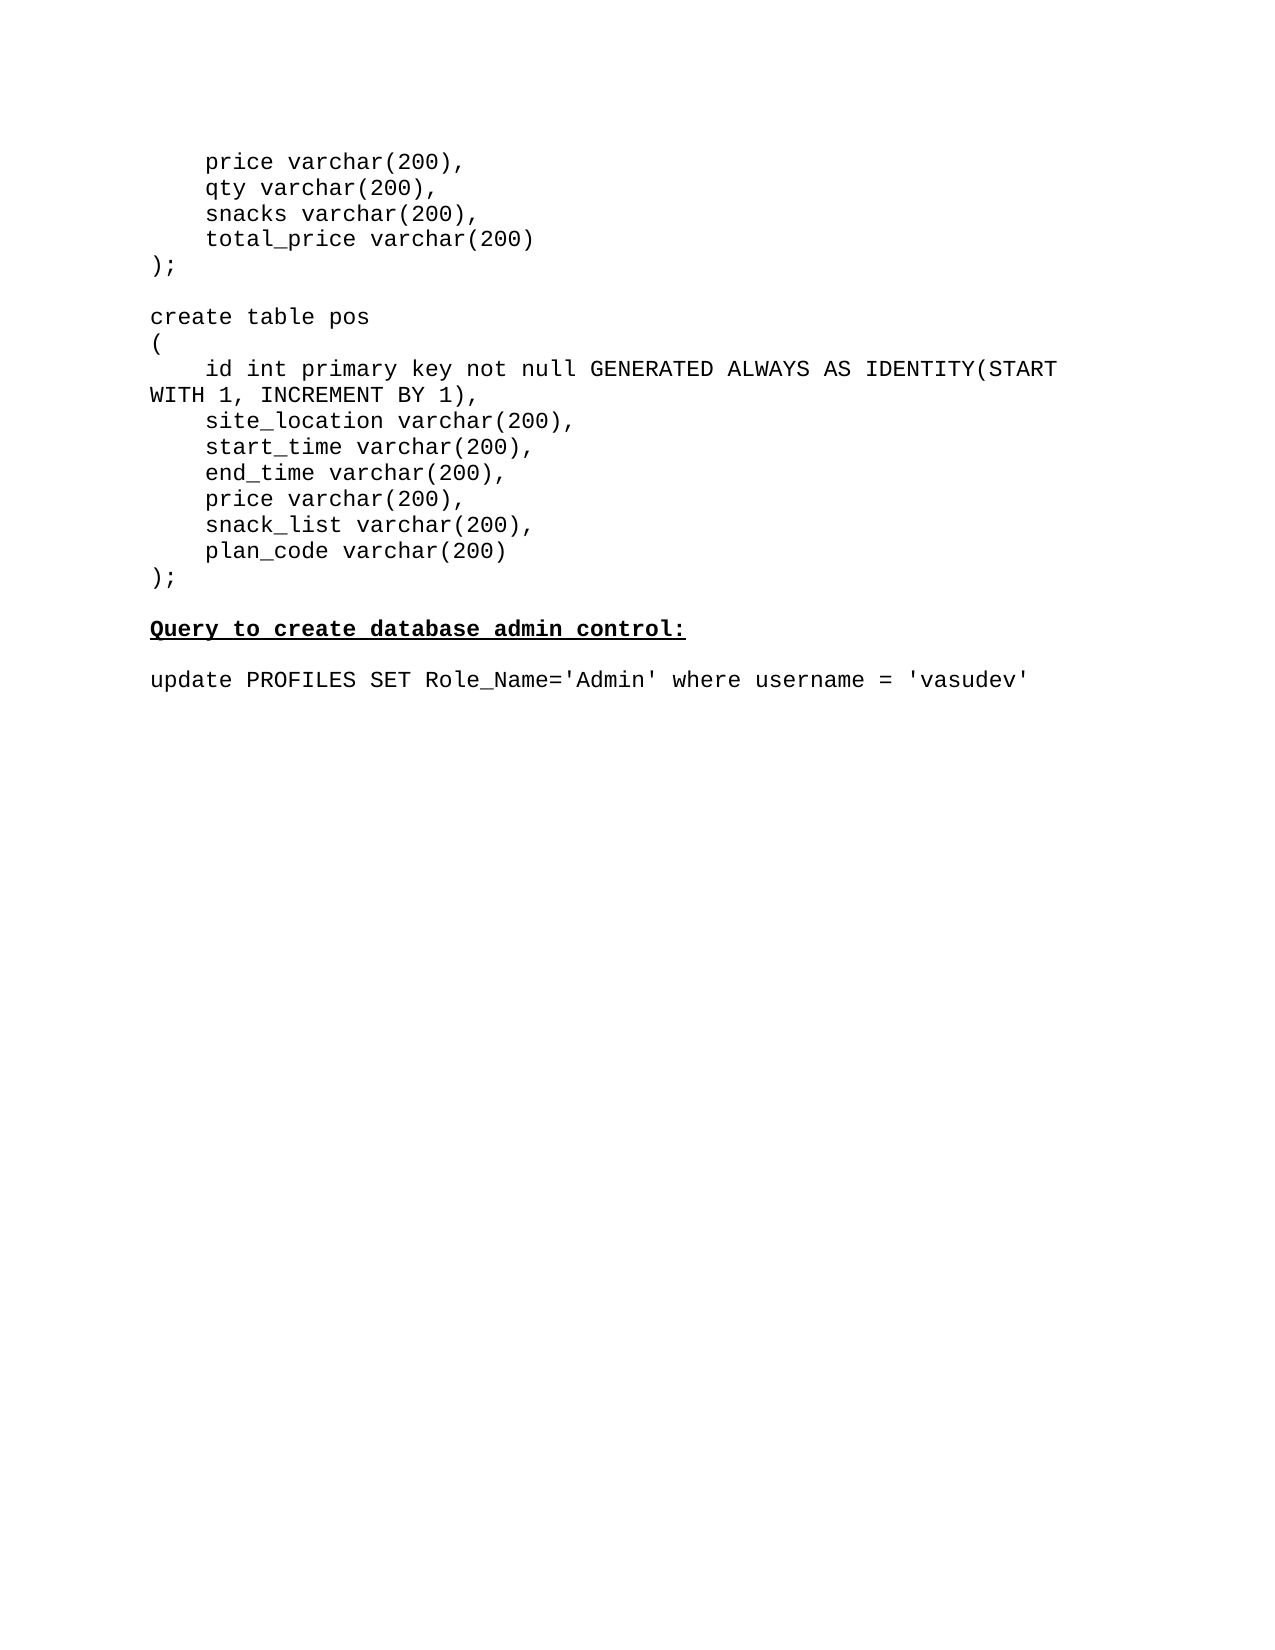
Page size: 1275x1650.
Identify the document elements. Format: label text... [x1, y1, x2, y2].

text ( [150, 332, 1125, 357]
text Query to create database admin control: [150, 617, 1125, 643]
text end_time varchar(200), [150, 461, 1125, 487]
text update PROFILES SET Role_Name='Admin' where username = 'vasudev' [150, 669, 1125, 695]
text site_location varchar(200), [150, 409, 1125, 435]
text ); [150, 565, 1125, 591]
text price varchar(200), [150, 150, 1125, 176]
text id int primary key not null GENERATED ALWAYS AS IDENTITY(START WITH 1, INCREMENT BY 1), [150, 357, 1125, 409]
text price varchar(200), [150, 487, 1125, 513]
text ); [150, 254, 1125, 280]
text create table pos [150, 306, 1125, 332]
text snacks varchar(200), [150, 202, 1125, 228]
text plan_code varchar(200) [150, 539, 1125, 565]
text start_time varchar(200), [150, 435, 1125, 461]
text snack_list varchar(200), [150, 513, 1125, 539]
text qty varchar(200), [150, 176, 1125, 202]
text total_price varchar(200) [150, 228, 1125, 254]
